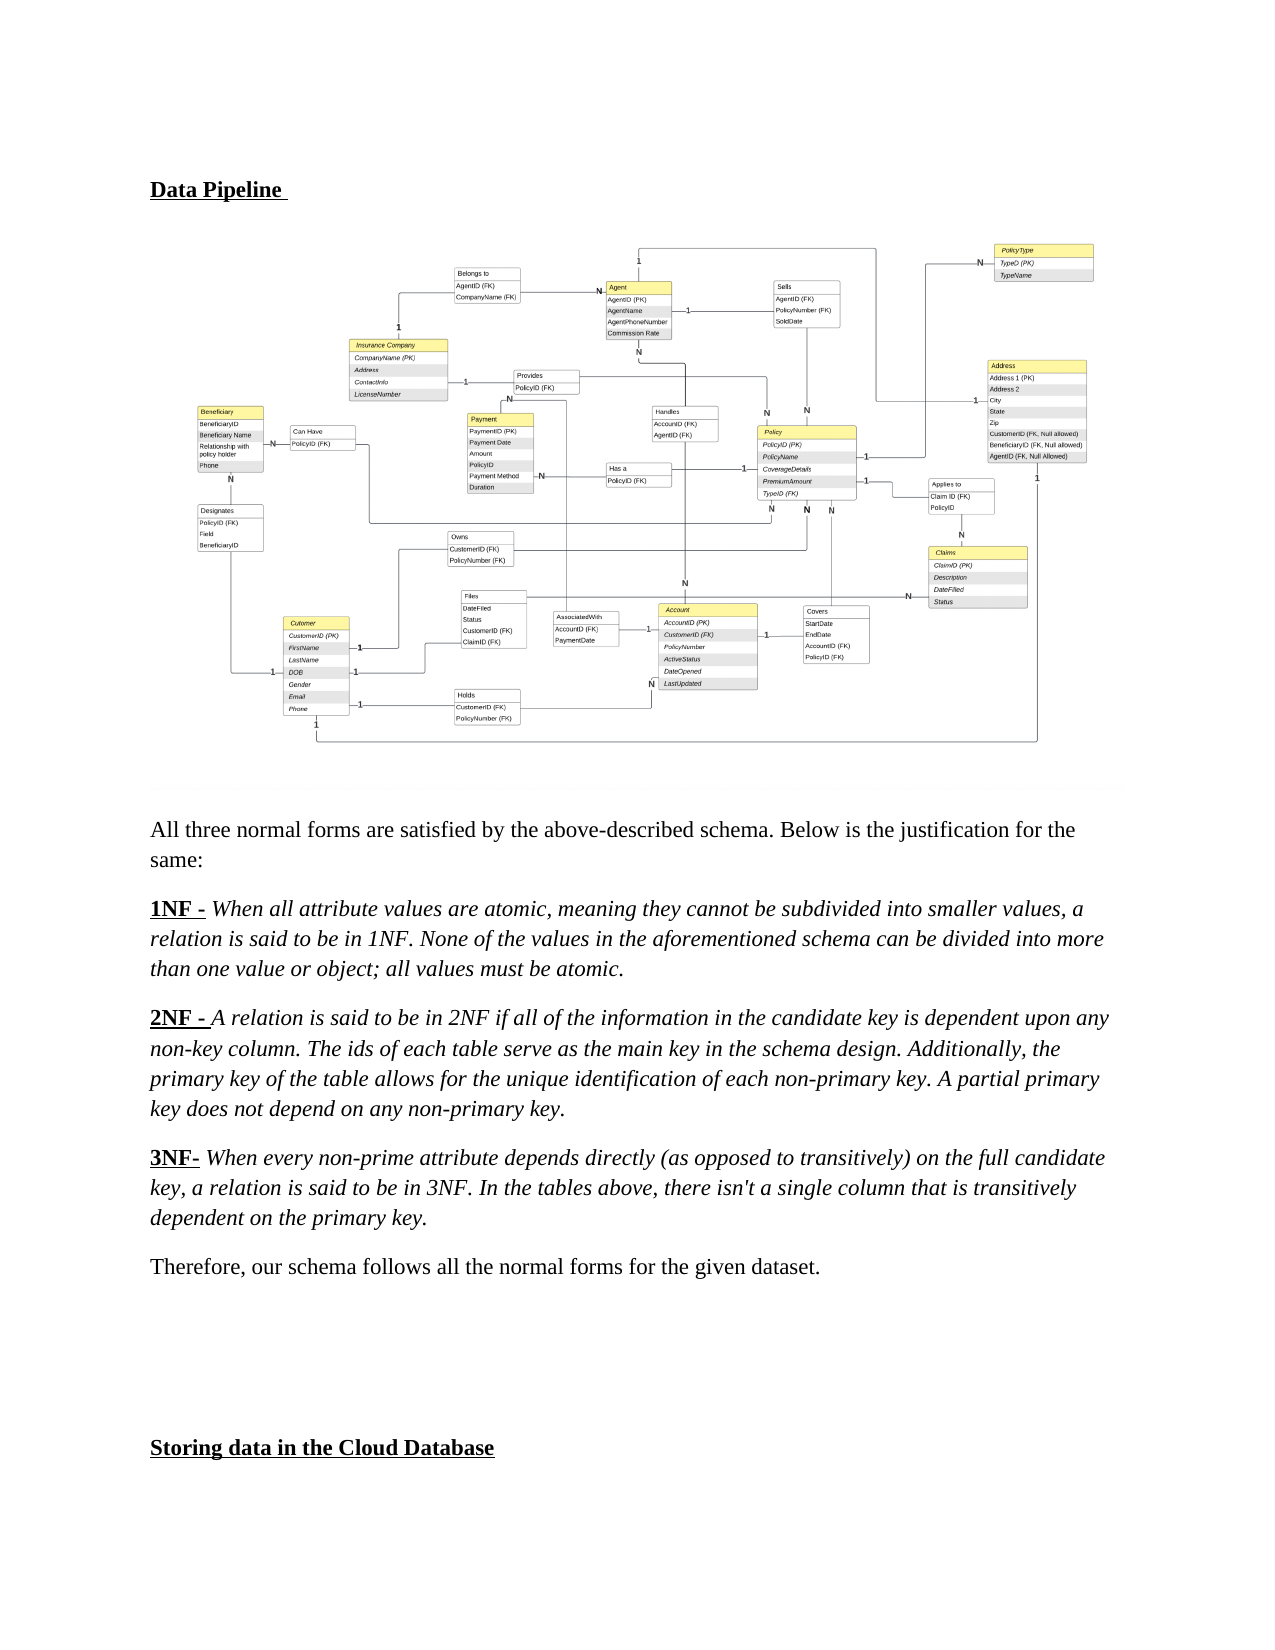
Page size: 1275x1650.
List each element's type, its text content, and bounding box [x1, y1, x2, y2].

text Storing data in the Cloud Database [150, 1434, 1125, 1460]
text 1NF - When all attribute values are atomic, meaning they cannot be subdivided into smaller values, a relation is said to be in 1NF. None of the values in the aforementioned schema can be divided into more than one value or object; all values must be atomic. [150, 895, 1125, 982]
text 2NF - A relation is said to be in 2NF if all of the information in the candidate key is dependent upon any non-key column. The ids of each table serve as the main key in the schema design. Additionally, the primary key of the table allows for the unique identification of each non-primary key. A partial primary key does not depend on any non-primary key. [150, 1004, 1125, 1121]
text Data Pipeline [150, 176, 1125, 203]
text 3NF- When every non-prime attribute depends directly (as opposed to transitively) on the full candidate key, a relation is said to be in 3NF. In the tables above, there isn't a single column that is transitively dependent on the primary key. [150, 1144, 1125, 1231]
text All three normal forms are satisfied by the above-described schema. Below is the justification for the same: [150, 816, 1125, 872]
picture [150, 229, 1125, 790]
text Therefore, our schema follows all the normal forms for the given dataset. [150, 1253, 1125, 1280]
